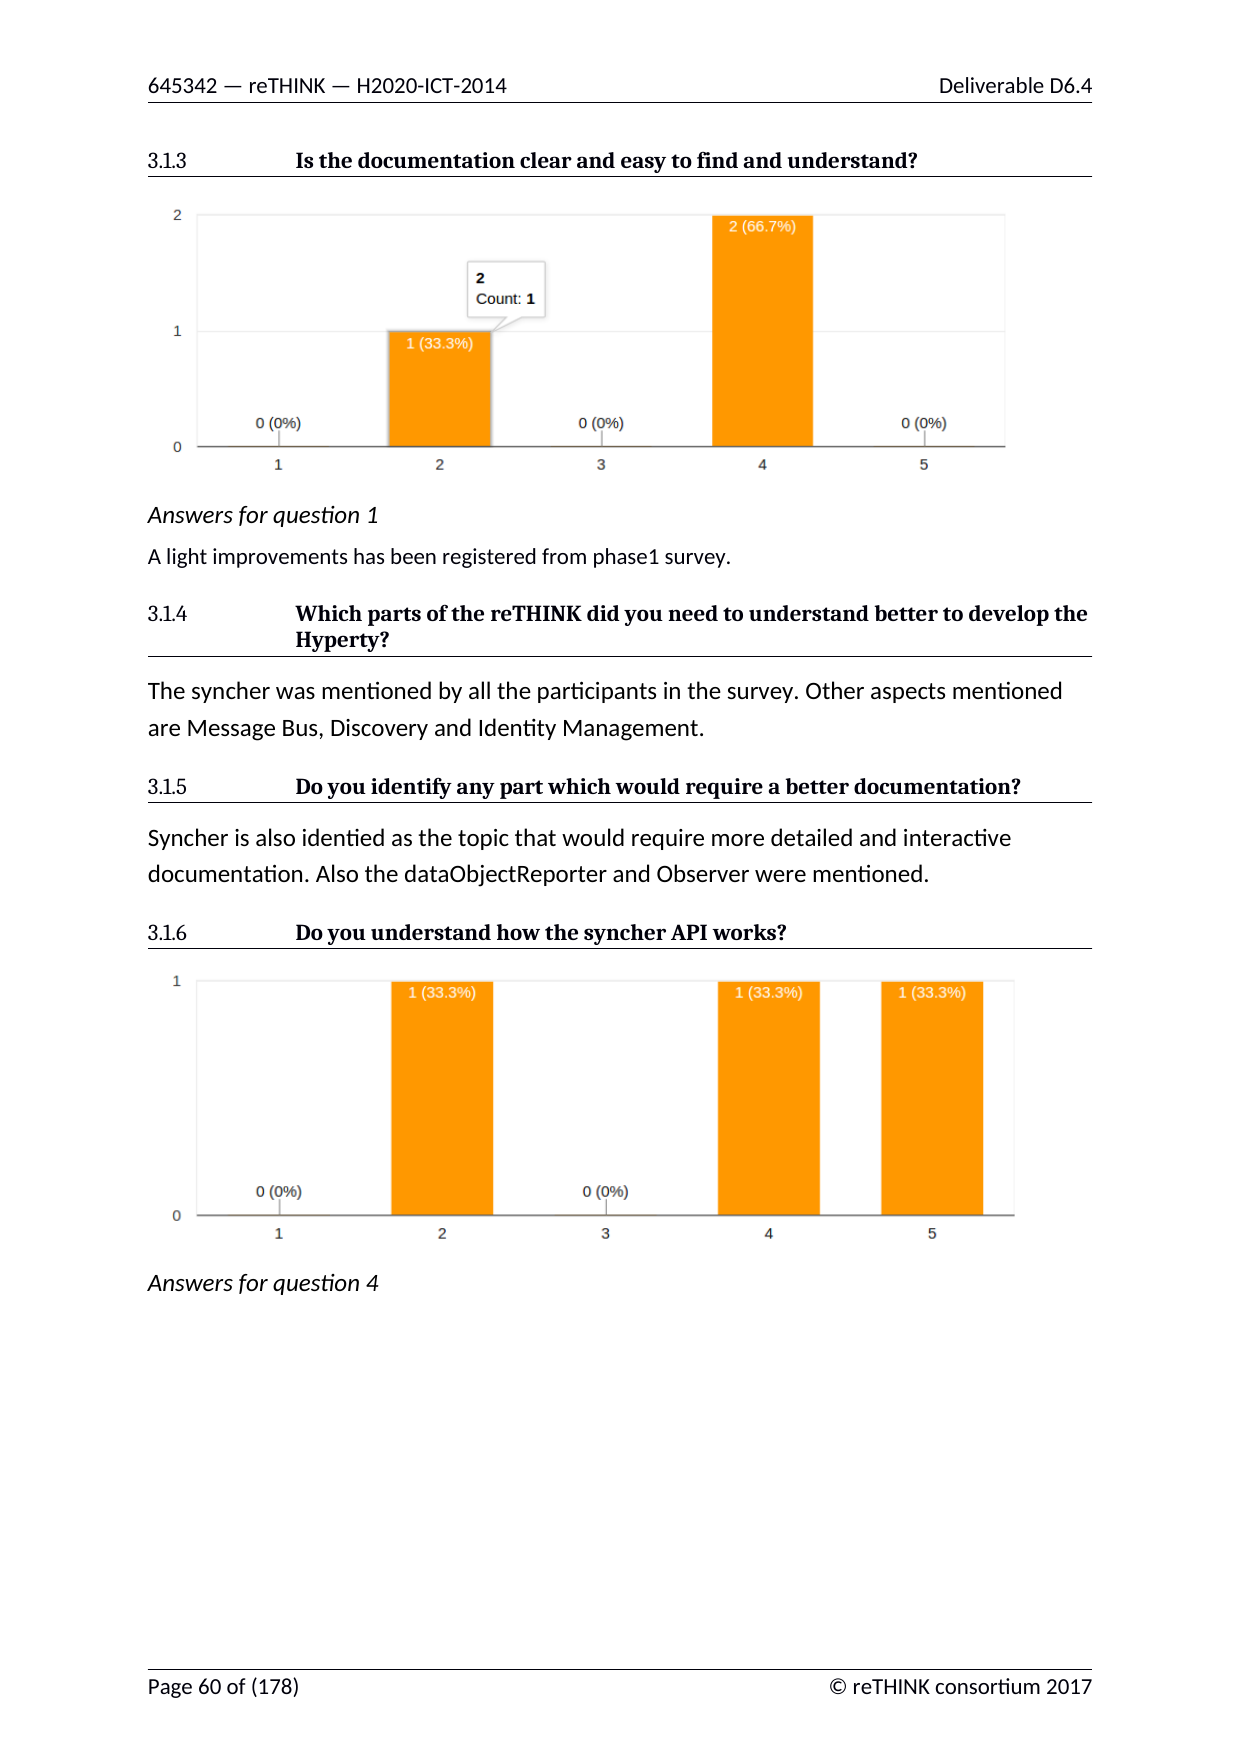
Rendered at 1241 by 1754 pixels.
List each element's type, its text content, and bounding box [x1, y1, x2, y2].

picture [147, 189, 1023, 479]
subtitle Do you identify any part which would require a better documentation? [148, 774, 1092, 802]
text Syncher is also identied as the topic that would require more detailed and interactive documentation. Also the dataObjectReporter and Observer were mentioned. [148, 822, 1092, 889]
text Answers for question 1 [148, 499, 1092, 530]
text A light improvements has been registered from phase1 survey. [148, 542, 1092, 570]
subtitle Which parts of the reTHINK did you need to understand better to develop the Hyperty? [148, 601, 1092, 656]
text Answers for question 4 [148, 1267, 1092, 1297]
subtitle Do you understand how the syncher API works? [148, 920, 1092, 948]
text The syncher was mentioned by all the participants in the survey. Other aspects mentioned are Message Bus, Discovery and Identity Management. [148, 676, 1092, 743]
picture [147, 962, 1023, 1246]
subtitle Is the documentation clear and easy to find and understand? [148, 148, 1092, 176]
